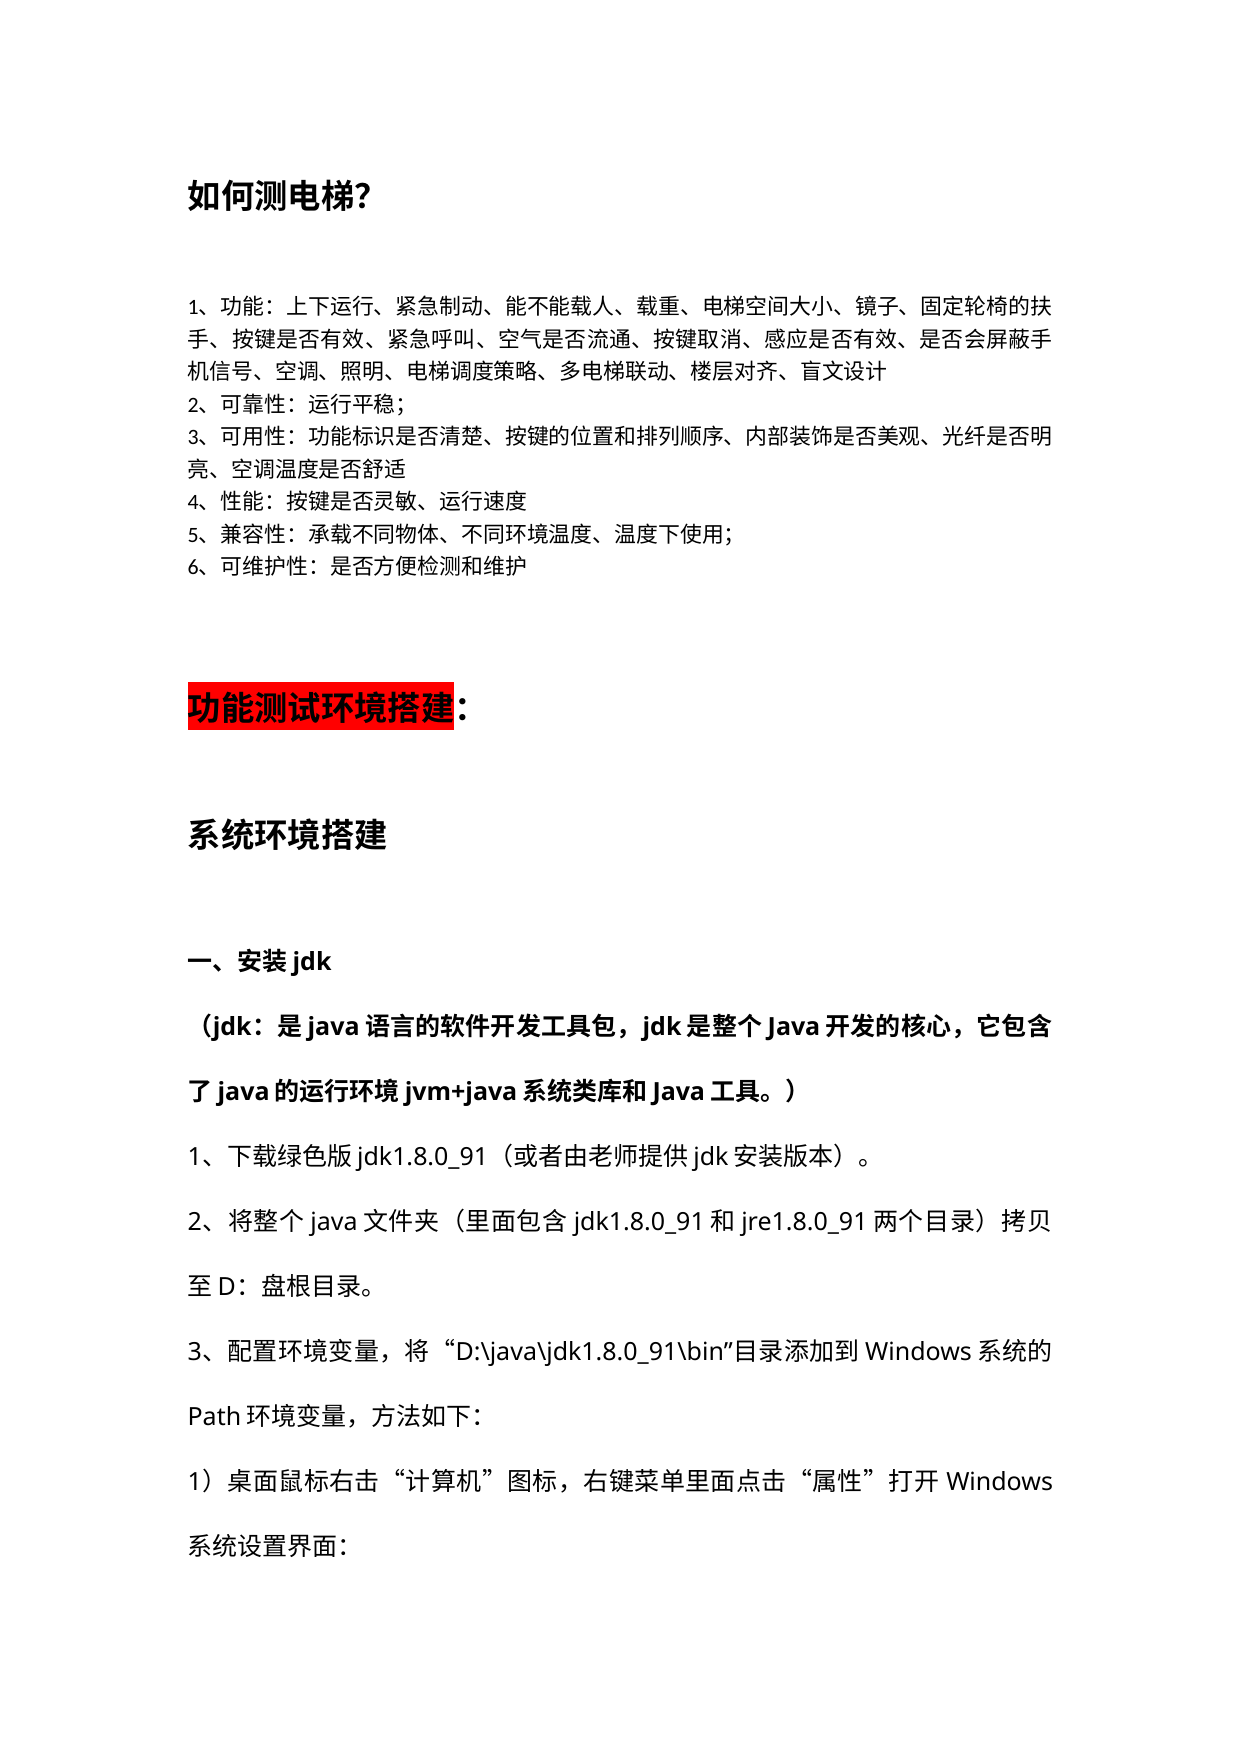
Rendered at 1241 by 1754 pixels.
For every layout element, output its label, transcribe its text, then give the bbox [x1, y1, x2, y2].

list 5、兼容性：承载不同物体、不同环境温度、温度下使用； [187, 516, 1053, 549]
list （jdk：是java语言的软件开发工具包，jdk是整个Java开发的核心，它包含了java的运行环境jvm+java系统类库和Java工具。） [187, 992, 1053, 1122]
list 4、性能：按键是否灵敏、运行速度 [187, 484, 1053, 516]
subtitle 功能测试环境搭建： [187, 673, 1053, 738]
text 1）桌面鼠标右击“计算机”图标，右键菜单里面点击“属性”打开Windows系统设置界面： [187, 1447, 1053, 1577]
text 3、配置环境变量，将“D:\java\jdk1.8.0_91\bin”目录添加到Windows系统的Path环境变量，方法如下： [187, 1317, 1053, 1447]
list 2、可靠性：运行平稳； [187, 386, 1053, 419]
text 1、下载绿色版jdk1.8.0_91（或者由老师提供jdk安装版本）。 [187, 1122, 1053, 1187]
list 6、可维护性：是否方便检测和维护 [187, 549, 1053, 581]
text 2、将整个java文件夹（里面包含jdk1.8.0_91和jre1.8.0_91两个目录）拷贝至D：盘根目录。 [187, 1187, 1053, 1317]
list 1、功能：上下运行、紧急制动、能不能载人、载重、电梯空间大小、镜子、固定轮椅的扶手、按键是否有效、紧急呼叫、空气是否流通、按键取消、感应是否有效、是否会屏蔽手机信号、空调、照明、电梯调度策略、多电梯联动、楼层对齐、盲文设计 [187, 289, 1053, 386]
subtitle 如何测电梯？ [187, 162, 1053, 227]
subtitle 系统环境搭建 [187, 800, 1053, 865]
list 3、可用性：功能标识是否清楚、按键的位置和排列顺序、内部装饰是否美观、光纤是否明亮、空调温度是否舒适 [187, 419, 1053, 484]
list 安装jdk [187, 927, 1053, 992]
